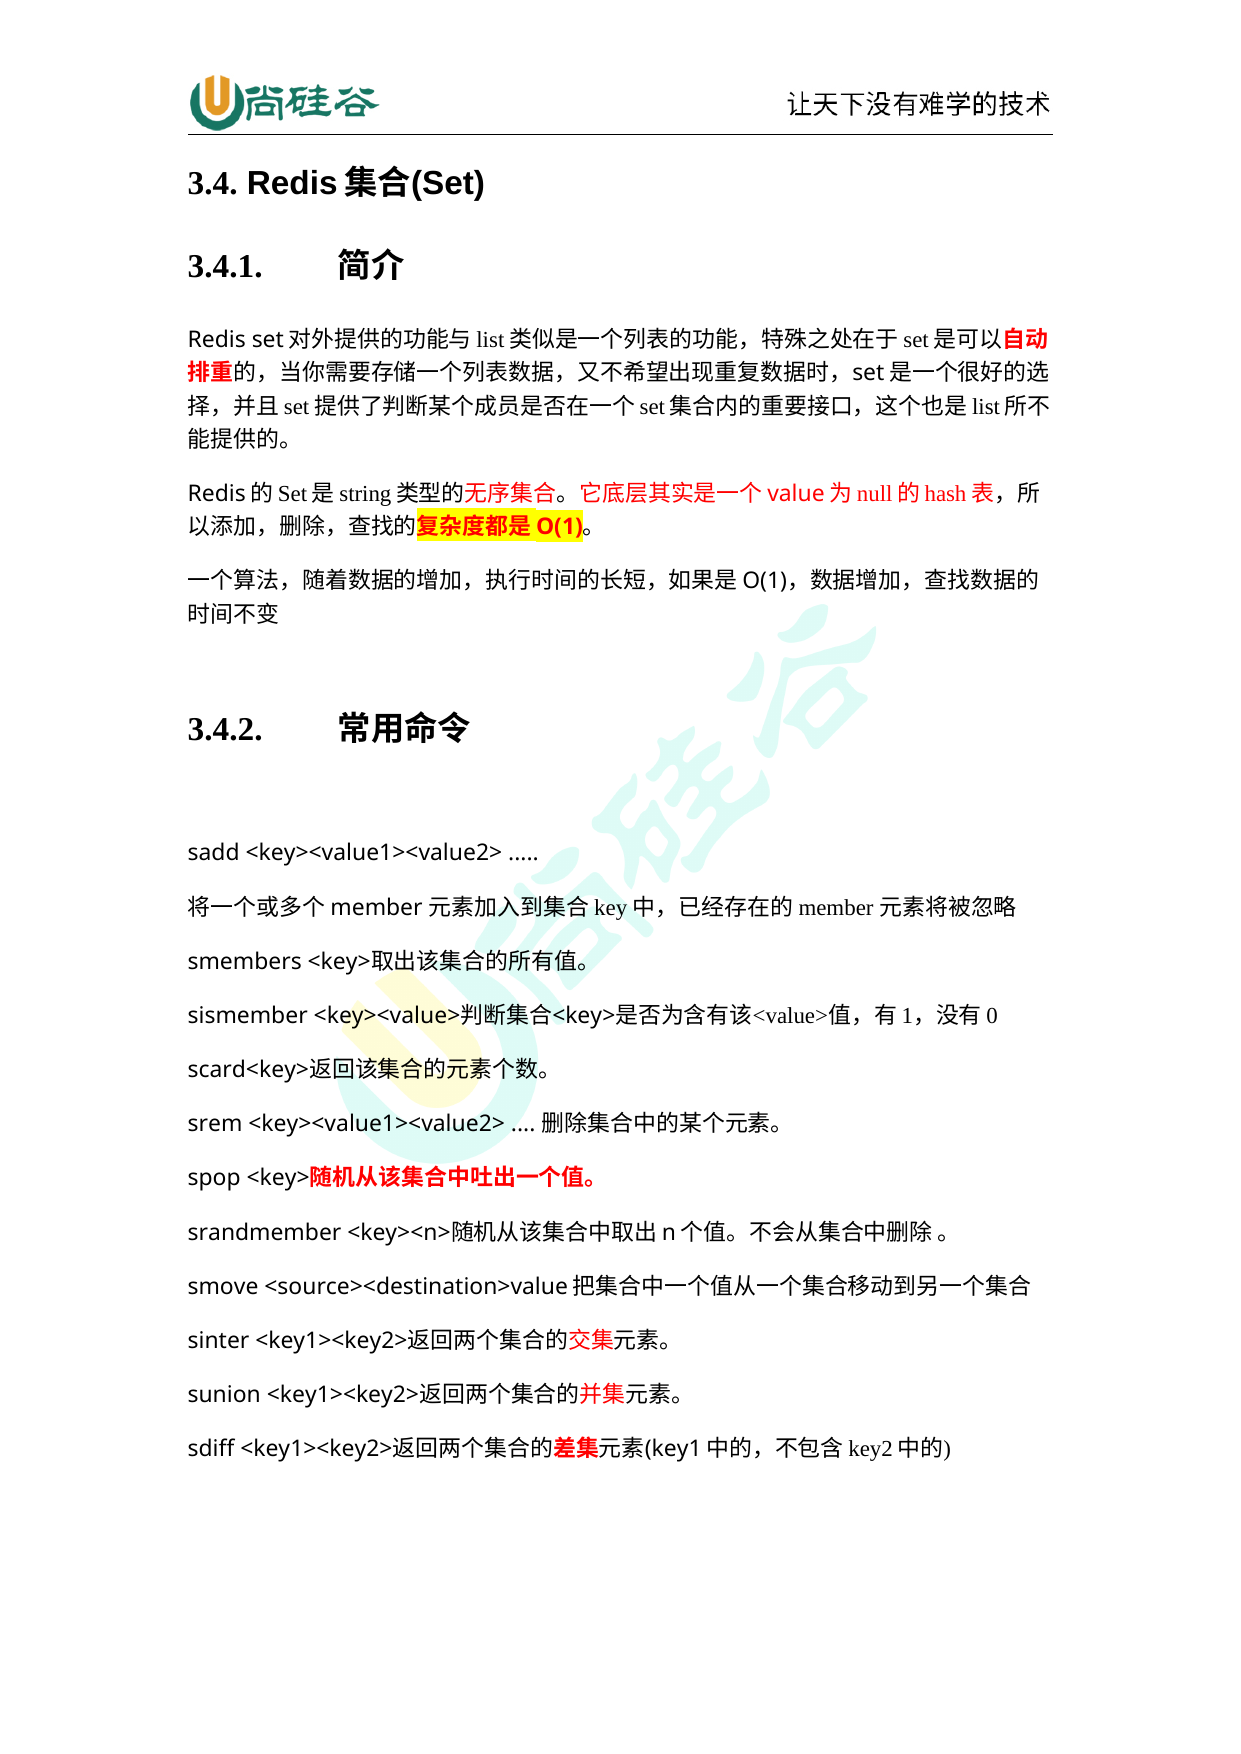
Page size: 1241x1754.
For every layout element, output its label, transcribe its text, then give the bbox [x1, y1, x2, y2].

text smove <source><destination>value把集合中一个值从一个集合移动到另一个集合 [187, 1268, 1053, 1301]
list 常用命令 [187, 702, 1053, 750]
text 将一个或多个 member 元素加入到集合 key 中，已经存在的 member 元素将被忽略 [187, 888, 1053, 922]
text sadd <key><value1><value2> ..... [187, 836, 1053, 868]
list 简介 [187, 238, 1053, 287]
text spop <key>随机从该集合中吐出一个值。 [187, 1159, 1053, 1193]
text smembers <key>取出该集合的所有值。 [187, 943, 1053, 976]
text sinter <key1><key2>返回两个集合的交集元素。 [187, 1322, 1053, 1355]
text Redis set对外提供的功能与list类似是一个列表的功能，特殊之处在于set是可以自动排重的，当你需要存储一个列表数据，又不希望出现重复数据时，set是一个很好的选择，并且set提供了判断某个成员是否在一个set集合内的重要接口，这个也是list所不能提供的。 [187, 321, 1053, 454]
text sismember <key><value>判断集合<key>是否为含有该<value>值，有1，没有0 [187, 997, 1053, 1030]
list Redis集合(Set) [187, 156, 1053, 204]
text scard<key>返回该集合的元素个数。 [187, 1051, 1053, 1084]
text srandmember <key><n>随机从该集合中取出n个值。不会从集合中删除 。 [187, 1213, 1053, 1247]
text srem <key><value1><value2> .... 删除集合中的某个元素。 [187, 1105, 1053, 1138]
text Redis的Set是string类型的无序集合。它底层其实是一个value为null的hash表，所以添加，删除，查找的复杂度都是O(1)。 [187, 475, 1053, 542]
text sunion <key1><key2>返回两个集合的并集元素。 [187, 1376, 1053, 1409]
text 一个算法，随着数据的增加，执行时间的长短，如果是O(1)，数据增加，查找数据的时间不变 [187, 562, 1053, 629]
picture [187, 73, 1053, 132]
text sdiff <key1><key2>返回两个集合的差集元素(key1中的，不包含key2中的) [187, 1430, 1053, 1463]
